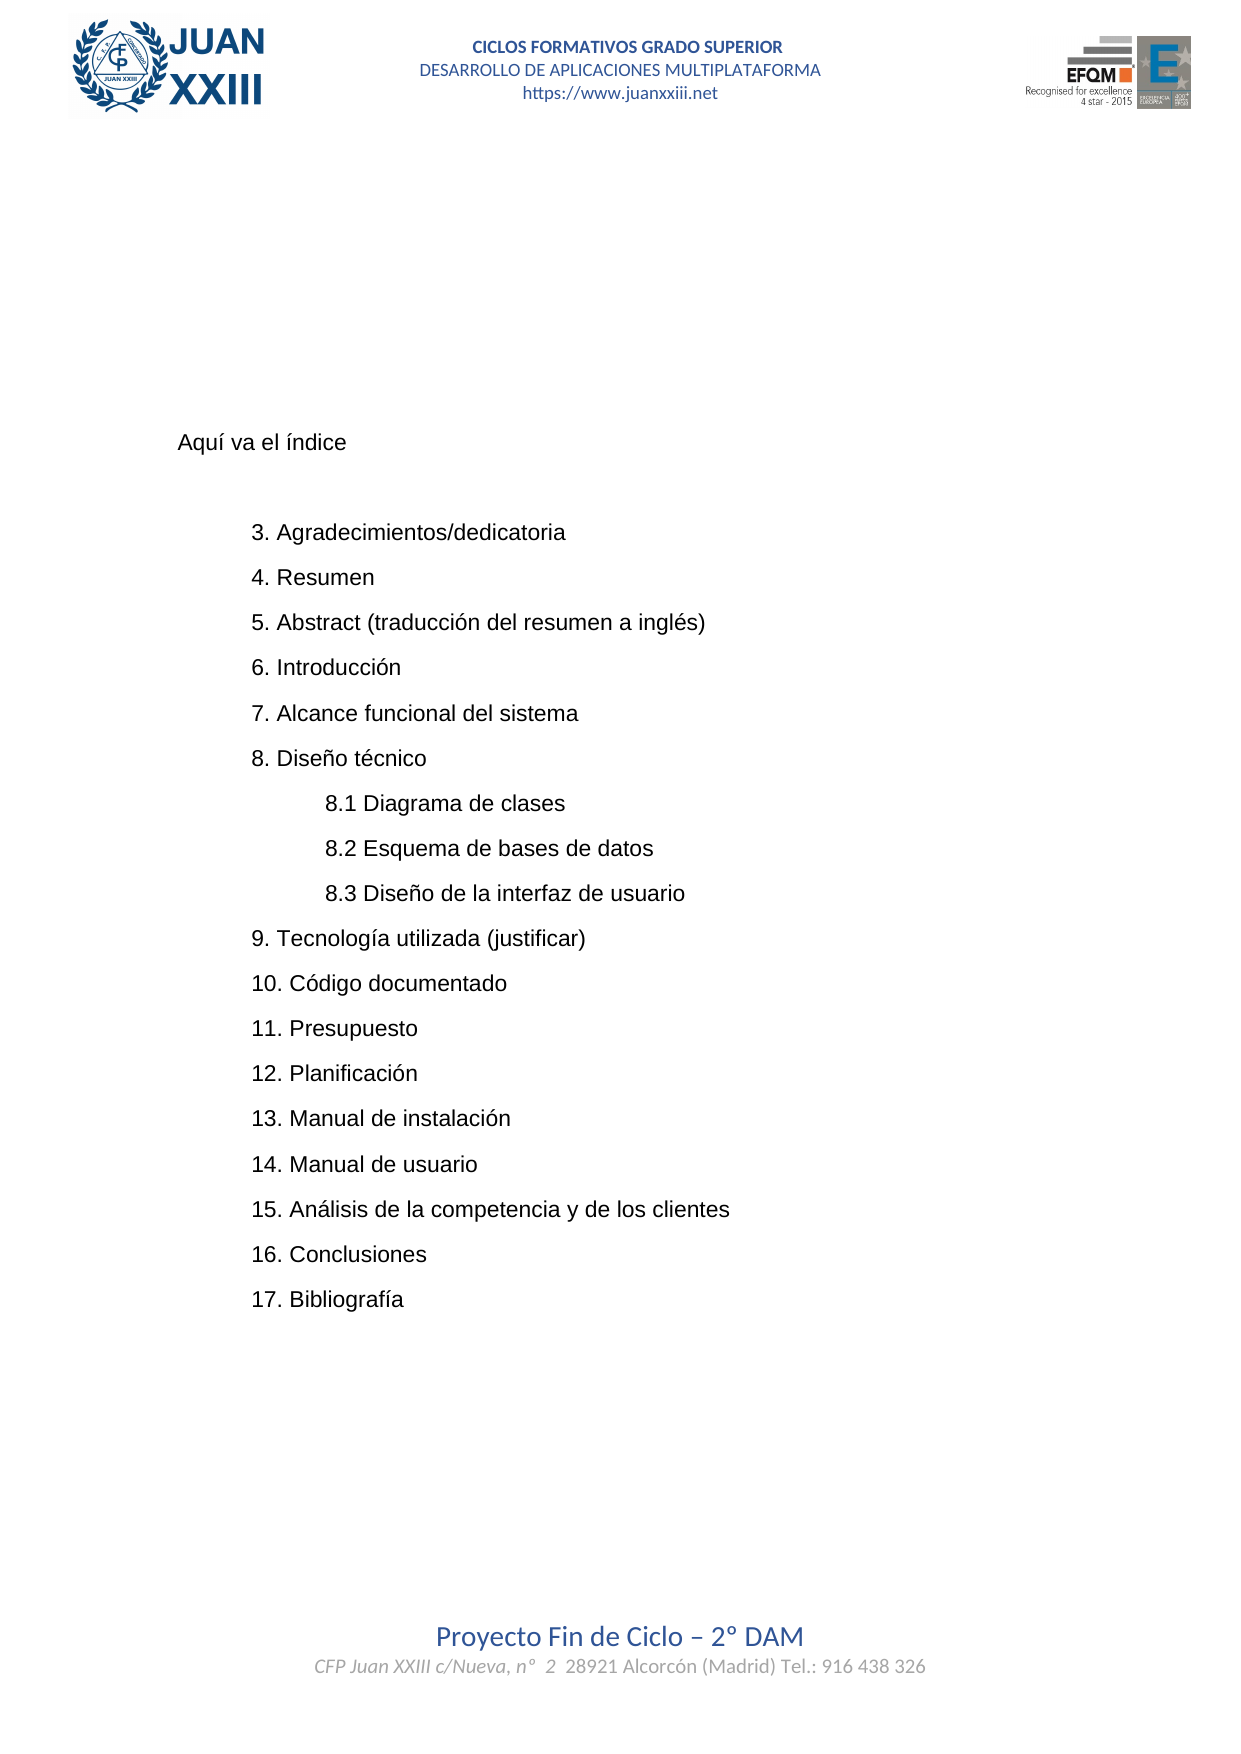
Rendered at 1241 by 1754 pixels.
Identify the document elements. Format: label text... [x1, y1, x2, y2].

text 15. Análisis de la competencia y de los clientes [177, 1196, 1063, 1222]
text 13. Manual de instalación [177, 1105, 1063, 1132]
text 4. Resumen [177, 564, 1063, 591]
text 3. Agradecimientos/dedicatoria [177, 519, 1063, 545]
text 17. Bibliografía [177, 1286, 1063, 1312]
text 11. Presupuesto [177, 1015, 1063, 1042]
text 14. Manual de usuario [177, 1151, 1063, 1177]
picture [1025, 36, 1135, 108]
text 10. Código documentado [177, 970, 1063, 996]
text 9. Tecnología utilizada (justificar) [177, 925, 1063, 951]
picture [1137, 36, 1191, 109]
text 16. Conclusiones [177, 1241, 1063, 1267]
text 6. Introducción [177, 654, 1063, 681]
text 8.3 Diseño de la interfaz de usuario [251, 880, 1063, 906]
text 8. Diseño técnico [177, 744, 1063, 771]
picture [67, 13, 270, 119]
text 7. Alcance funcional del sistema [177, 699, 1063, 726]
text Aquí va el índice [177, 429, 1063, 455]
text 8.2 Esquema de bases de datos [251, 835, 1063, 861]
text 8.1 Diagrama de clases [251, 790, 1063, 816]
text 5. Abstract (traducción del resumen a inglés) [177, 609, 1063, 636]
text 12. Planificación [177, 1060, 1063, 1087]
